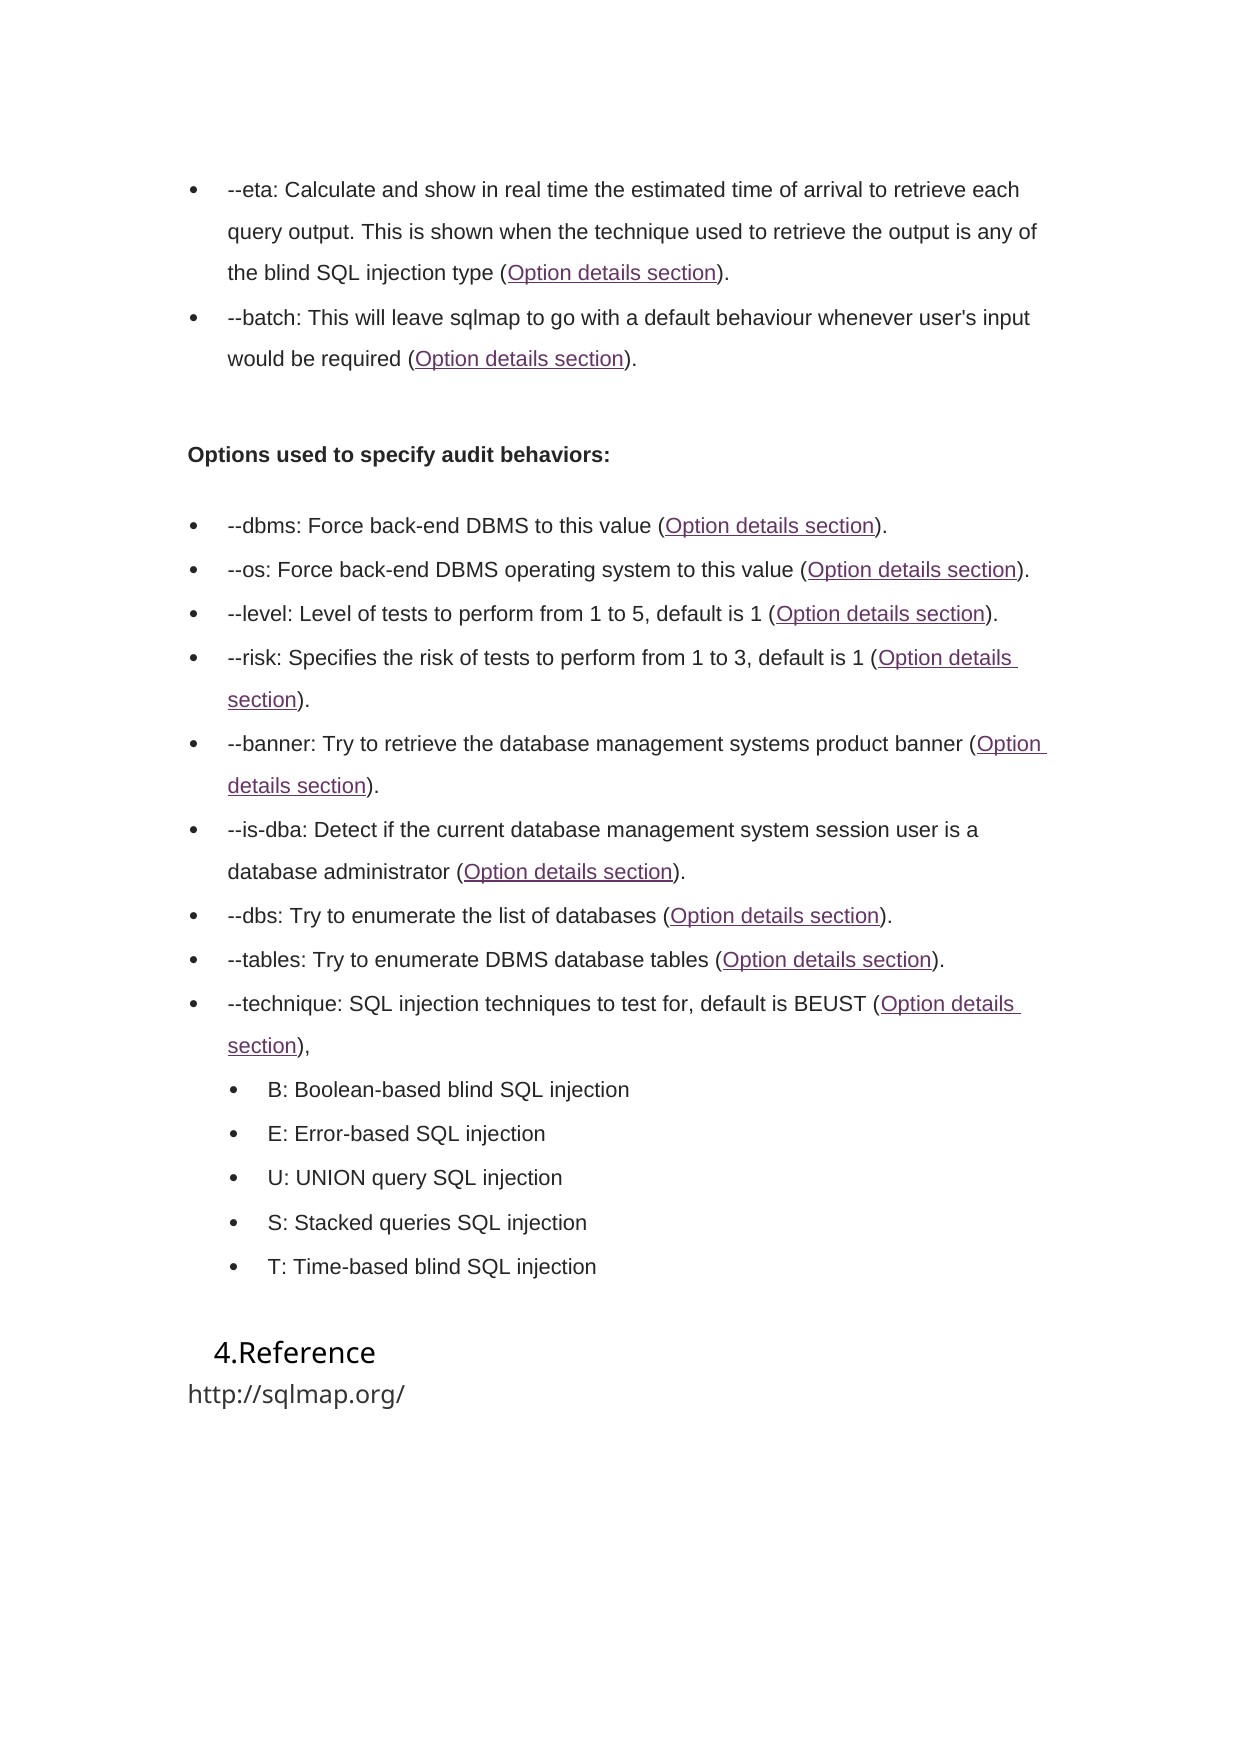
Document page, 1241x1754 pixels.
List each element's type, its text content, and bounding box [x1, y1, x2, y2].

list --eta: Calculate and show in real time the estimated time of arrival to retrieve each query output. This is shown when the technique used to retrieve the output is any of the blind SQL injection type (Option details section). [190, 169, 1053, 294]
list --technique: SQL injection techniques to test for, default is BEUST (Option details section), [190, 983, 1053, 1066]
text Options used to specify audit behaviors: [187, 392, 1053, 475]
list E: Error-based SQL injection [230, 1113, 1053, 1154]
list U: UNION query SQL injection [230, 1157, 1053, 1199]
text 4.Reference [187, 1331, 1053, 1373]
list --tables: Try to enumerate DBMS database tables (Option details section). [190, 939, 1053, 980]
list --risk: Specifies the risk of tests to perform from 1 to 3, default is 1 (Option details section). [190, 637, 1053, 720]
list --banner: Try to retrieve the database management systems product banner (Option details section). [190, 723, 1053, 806]
list --dbms: Force back-end DBMS to this value (Option details section). [190, 504, 1053, 546]
list --batch: This will leave sqlmap to go with a default behaviour whenever user's input would be required (Option details section). [190, 296, 1053, 379]
list B: Boolean-based blind SQL injection [230, 1069, 1053, 1110]
list S: Stacked queries SQL injection [230, 1201, 1053, 1243]
list --level: Level of tests to perform from 1 to 5, default is 1 (Option details section). [190, 593, 1053, 634]
list T: Time-based blind SQL injection [230, 1245, 1053, 1287]
list --is-dba: Detect if the current database management system session user is a database administrator (Option details section). [190, 809, 1053, 892]
list --dbs: Try to enumerate the list of databases (Option details section). [190, 894, 1053, 936]
text http://sqlmap.org/ [187, 1373, 1053, 1414]
list --os: Force back-end DBMS operating system to this value (Option details section). [190, 549, 1053, 590]
